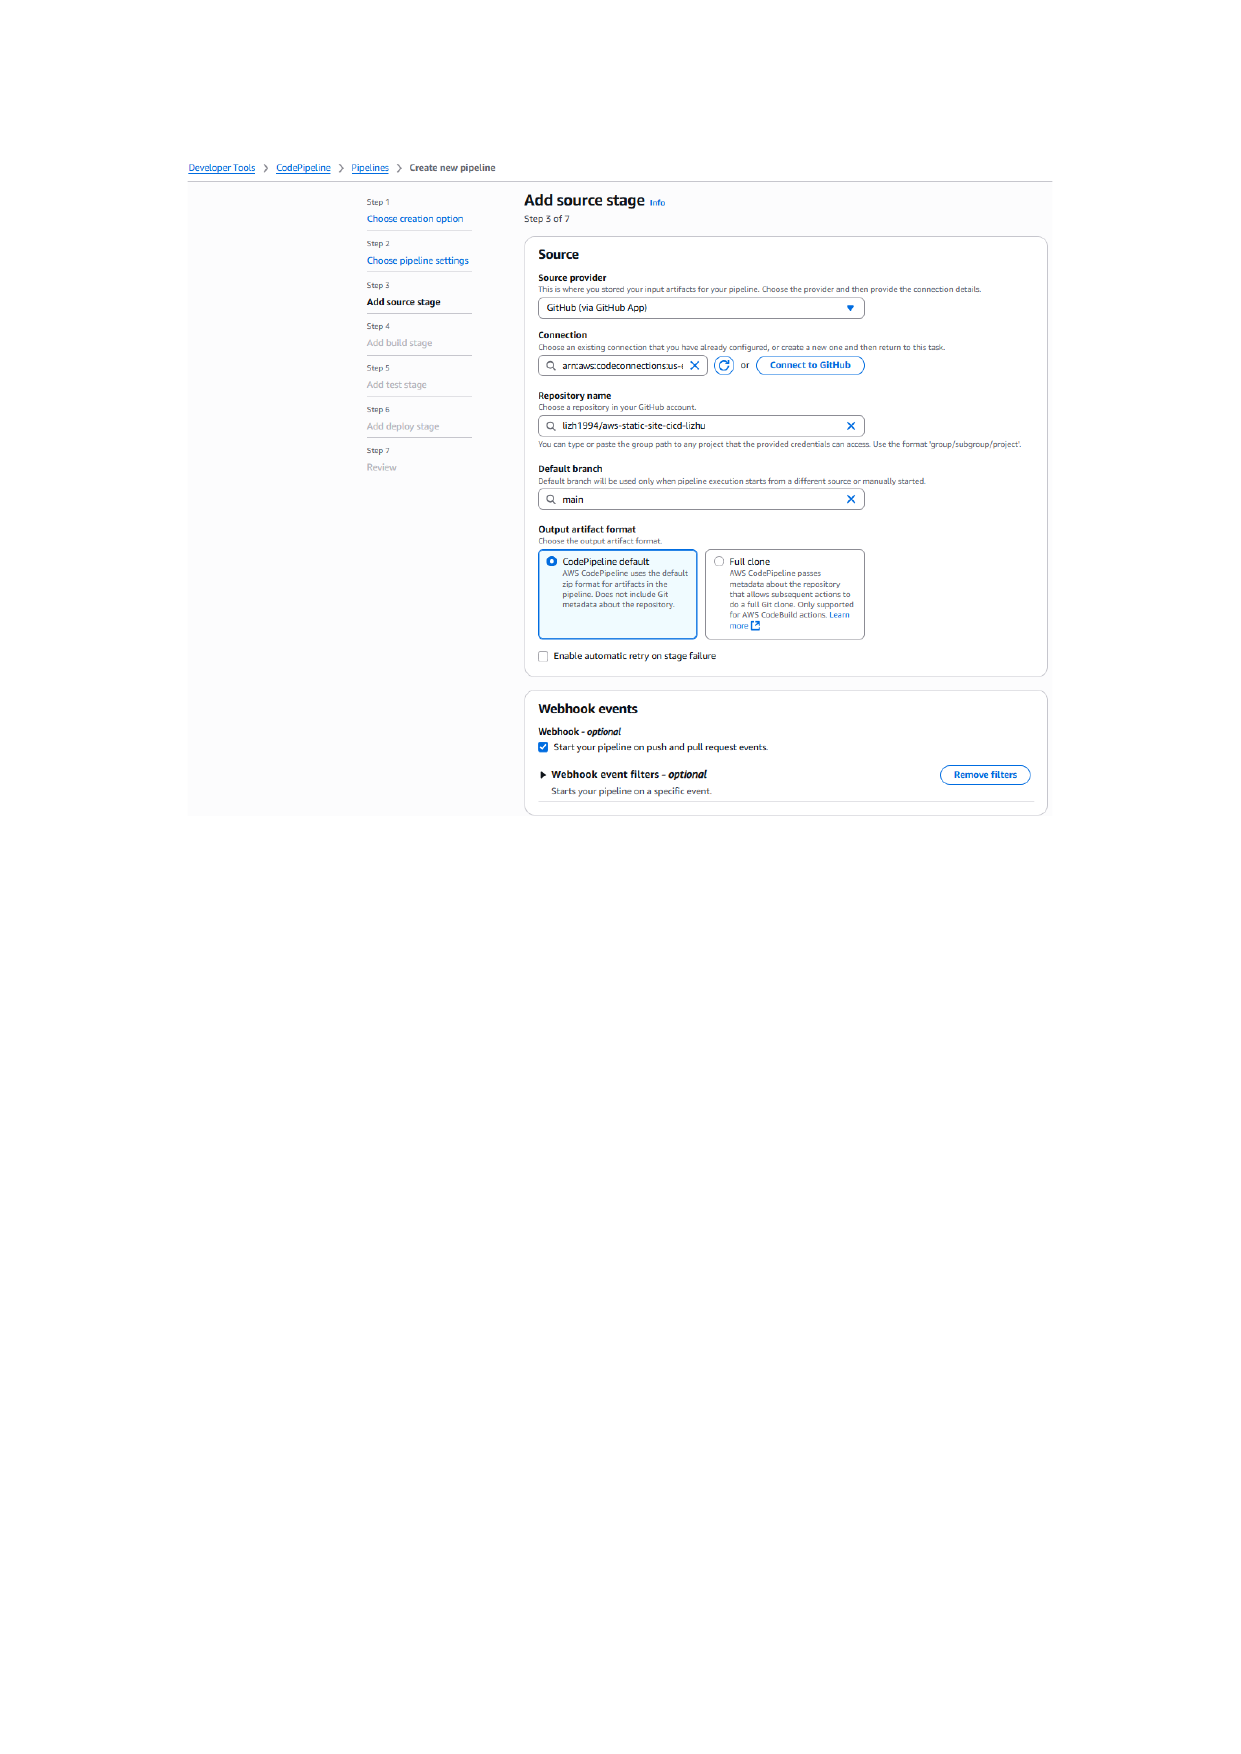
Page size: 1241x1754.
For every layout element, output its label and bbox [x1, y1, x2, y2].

picture [187, 162, 1053, 816]
